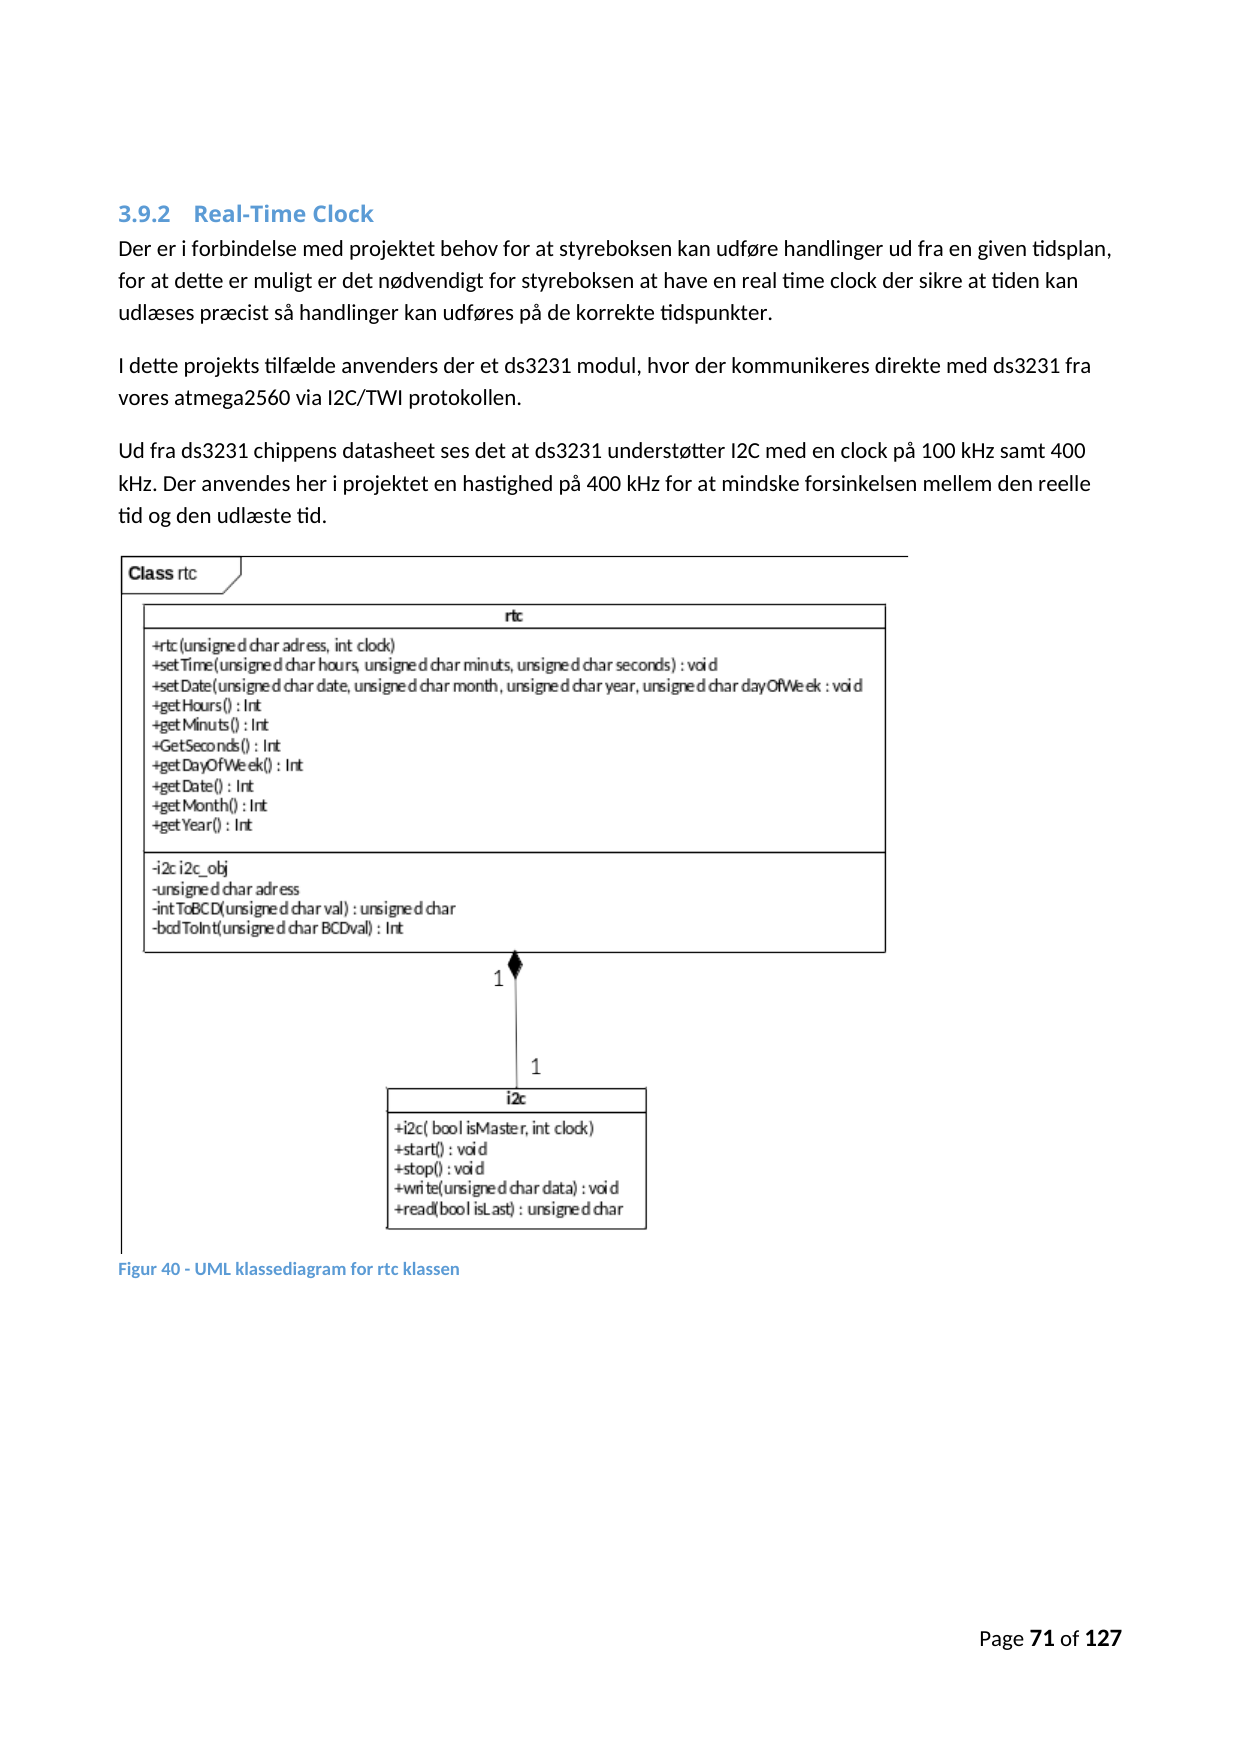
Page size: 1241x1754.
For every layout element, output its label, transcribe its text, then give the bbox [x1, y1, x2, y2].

text I dette projekts tilfælde anvenders der et ds3231 modul, hvor der kommunikeres direkte med ds3231 fra vores atmega2560 via I2C/TWI protokollen. [118, 351, 1122, 412]
text Ud fra ds3231 chippens datasheet ses det at ds3231 understøtter I2C med en clock på 100 kHz samt 400 kHz. Der anvendes her i projektet en hastighed på 400 kHz for at mindske forsinkelsen mellem den reelle tid og den udlæste tid. [118, 437, 1122, 529]
text Der er i forbindelse med projektet behov for at styreboksen kan udføre handlinger ud fra en given tidsplan, for at dette er muligt er det nødvendigt for styreboksen at have en real time clock der sikre at tiden kan udlæses præcist så handlinger kan udføres på de korrekte tidspunkter. [118, 234, 1122, 326]
subtitle Real-Time Clock [118, 198, 1122, 229]
text Figur 40 - UML klassediagram for rtc klassen [118, 1257, 1122, 1280]
